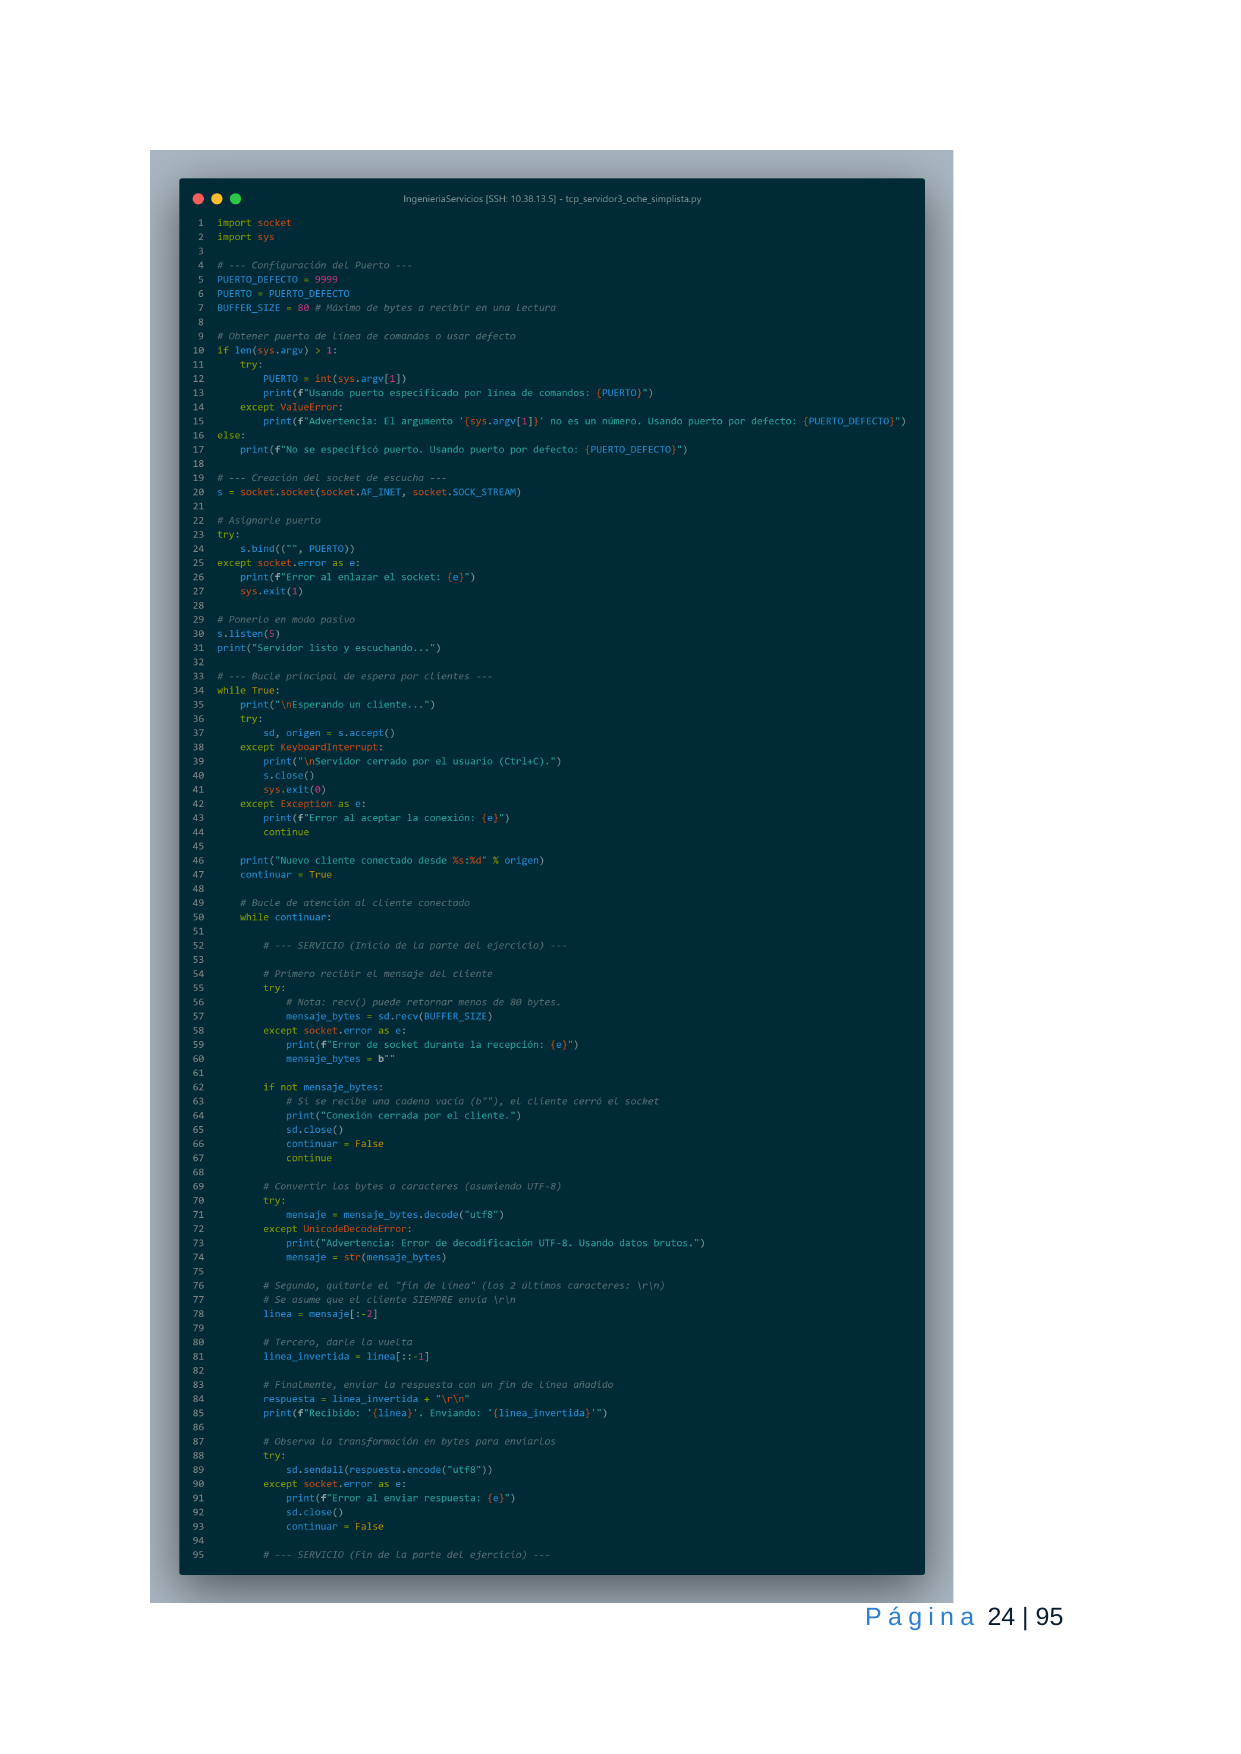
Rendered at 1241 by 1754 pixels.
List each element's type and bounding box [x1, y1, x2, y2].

picture [150, 150, 954, 1603]
